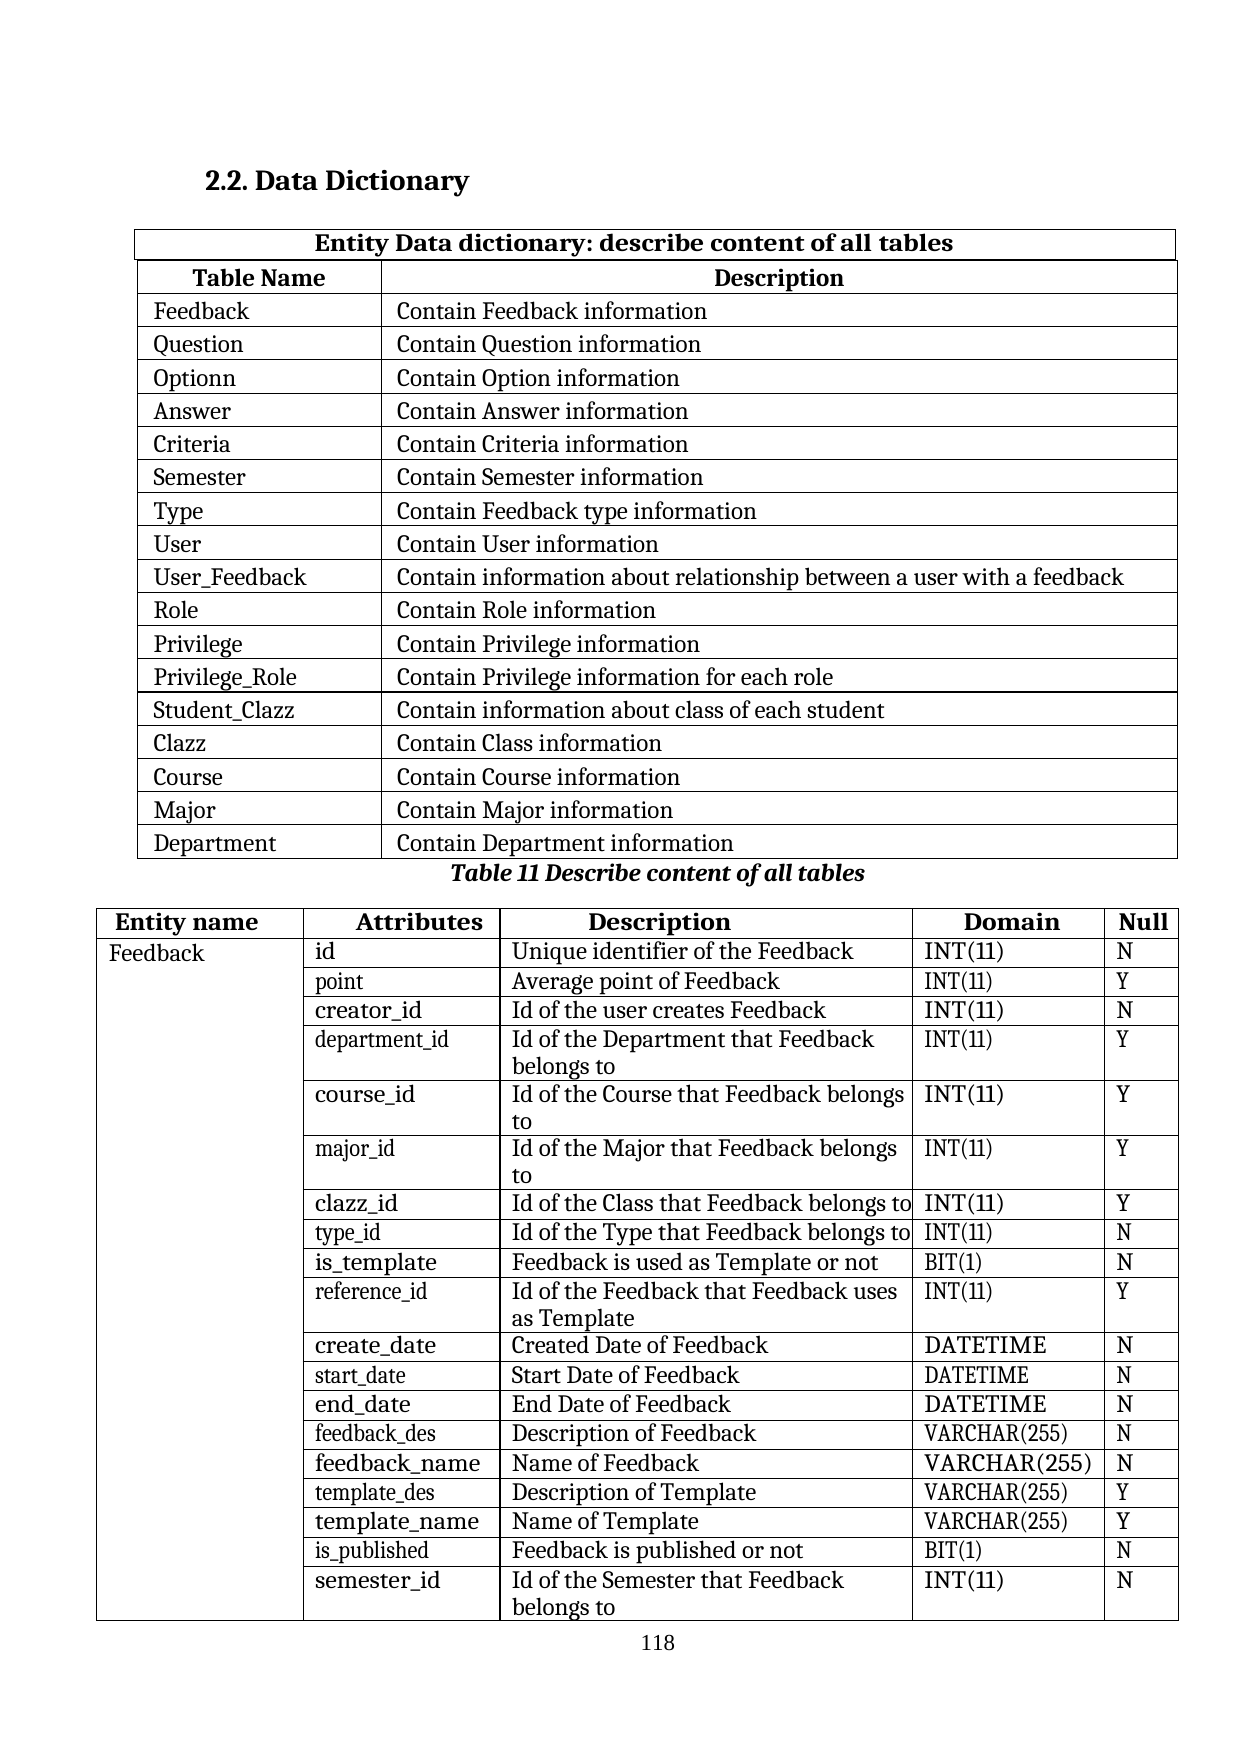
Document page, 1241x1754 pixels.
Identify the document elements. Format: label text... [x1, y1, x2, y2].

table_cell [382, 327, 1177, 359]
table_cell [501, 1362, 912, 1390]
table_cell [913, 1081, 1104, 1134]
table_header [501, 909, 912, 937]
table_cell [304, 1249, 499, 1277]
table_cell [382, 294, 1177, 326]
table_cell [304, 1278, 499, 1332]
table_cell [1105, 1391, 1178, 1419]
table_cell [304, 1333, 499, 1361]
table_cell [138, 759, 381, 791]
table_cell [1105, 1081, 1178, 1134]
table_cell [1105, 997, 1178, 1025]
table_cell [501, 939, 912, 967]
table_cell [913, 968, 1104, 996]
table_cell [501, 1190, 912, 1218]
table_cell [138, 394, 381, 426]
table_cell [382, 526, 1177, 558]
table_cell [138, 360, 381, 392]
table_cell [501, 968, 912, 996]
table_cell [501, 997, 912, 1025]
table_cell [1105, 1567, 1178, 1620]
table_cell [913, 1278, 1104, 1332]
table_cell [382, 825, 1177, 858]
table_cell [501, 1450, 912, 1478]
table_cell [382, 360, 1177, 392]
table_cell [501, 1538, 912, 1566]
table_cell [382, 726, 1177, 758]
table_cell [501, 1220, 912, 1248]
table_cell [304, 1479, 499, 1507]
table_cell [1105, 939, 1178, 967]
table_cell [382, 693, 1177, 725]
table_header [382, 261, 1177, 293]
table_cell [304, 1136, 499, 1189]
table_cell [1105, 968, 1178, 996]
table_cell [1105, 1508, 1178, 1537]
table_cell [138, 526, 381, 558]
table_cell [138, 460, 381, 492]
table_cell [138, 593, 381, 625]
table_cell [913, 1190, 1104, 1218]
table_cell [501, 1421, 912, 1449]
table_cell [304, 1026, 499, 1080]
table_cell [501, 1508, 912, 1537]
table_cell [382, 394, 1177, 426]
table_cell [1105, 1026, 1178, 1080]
text Table 11 Describe content of all tables [106, 859, 1209, 887]
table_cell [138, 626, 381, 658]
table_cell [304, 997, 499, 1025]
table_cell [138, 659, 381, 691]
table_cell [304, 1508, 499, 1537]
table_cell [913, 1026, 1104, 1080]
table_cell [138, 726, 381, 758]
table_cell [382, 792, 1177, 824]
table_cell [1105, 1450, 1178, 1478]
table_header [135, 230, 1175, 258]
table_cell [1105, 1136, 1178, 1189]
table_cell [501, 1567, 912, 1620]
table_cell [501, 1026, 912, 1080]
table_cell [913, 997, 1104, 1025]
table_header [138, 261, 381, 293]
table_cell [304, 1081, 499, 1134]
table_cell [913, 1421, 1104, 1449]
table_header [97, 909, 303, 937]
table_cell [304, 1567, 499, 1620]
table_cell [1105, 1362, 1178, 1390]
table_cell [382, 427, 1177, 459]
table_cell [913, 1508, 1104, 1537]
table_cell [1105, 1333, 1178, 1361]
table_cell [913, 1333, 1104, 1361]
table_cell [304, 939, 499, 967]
list Data Dictionary [205, 164, 1209, 198]
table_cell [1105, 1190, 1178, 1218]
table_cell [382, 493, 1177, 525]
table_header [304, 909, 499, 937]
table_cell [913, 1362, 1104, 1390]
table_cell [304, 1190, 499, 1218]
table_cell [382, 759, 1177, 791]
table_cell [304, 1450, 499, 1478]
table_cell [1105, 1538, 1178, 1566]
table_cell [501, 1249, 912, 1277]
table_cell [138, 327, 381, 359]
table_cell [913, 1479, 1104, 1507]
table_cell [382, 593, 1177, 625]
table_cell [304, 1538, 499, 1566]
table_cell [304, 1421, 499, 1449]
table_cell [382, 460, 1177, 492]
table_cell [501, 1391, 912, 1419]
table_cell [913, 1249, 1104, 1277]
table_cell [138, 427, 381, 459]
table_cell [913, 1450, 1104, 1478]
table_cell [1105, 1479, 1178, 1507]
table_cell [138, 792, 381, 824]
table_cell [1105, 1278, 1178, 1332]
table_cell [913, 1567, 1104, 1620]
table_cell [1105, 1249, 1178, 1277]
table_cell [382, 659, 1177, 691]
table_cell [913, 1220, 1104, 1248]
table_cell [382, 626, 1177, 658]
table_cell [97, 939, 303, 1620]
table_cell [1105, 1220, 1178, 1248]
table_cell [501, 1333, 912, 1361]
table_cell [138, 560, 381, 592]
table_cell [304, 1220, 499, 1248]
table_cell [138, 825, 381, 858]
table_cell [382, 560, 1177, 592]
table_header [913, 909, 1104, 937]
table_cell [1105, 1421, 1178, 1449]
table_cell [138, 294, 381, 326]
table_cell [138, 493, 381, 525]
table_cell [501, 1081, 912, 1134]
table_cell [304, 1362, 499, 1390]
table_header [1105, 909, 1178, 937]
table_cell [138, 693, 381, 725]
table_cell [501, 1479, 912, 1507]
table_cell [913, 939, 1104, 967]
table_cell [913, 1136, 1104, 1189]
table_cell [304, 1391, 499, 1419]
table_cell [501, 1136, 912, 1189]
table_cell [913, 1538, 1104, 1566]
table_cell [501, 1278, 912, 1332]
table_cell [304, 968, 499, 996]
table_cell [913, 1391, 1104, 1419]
